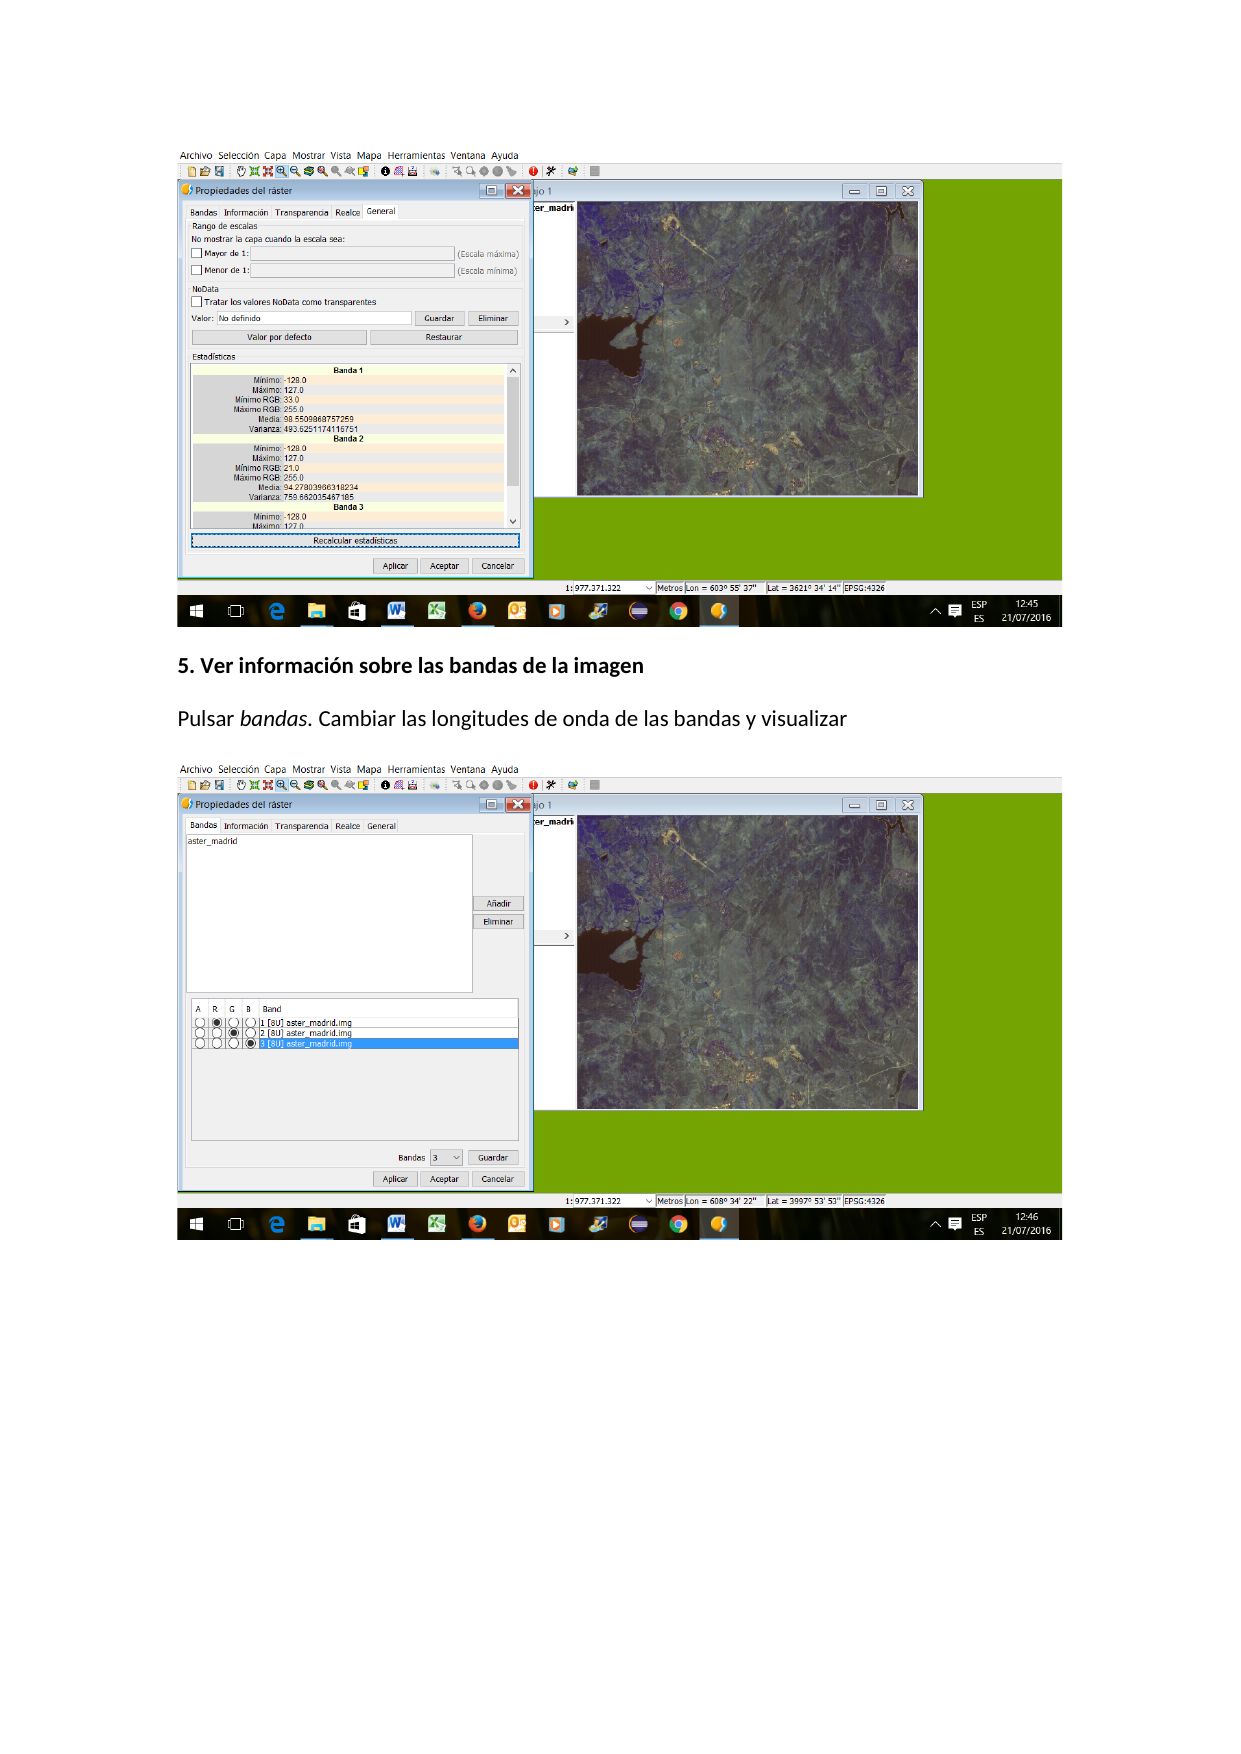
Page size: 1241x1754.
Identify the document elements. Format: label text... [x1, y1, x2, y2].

text Pulsar bandas. Cambiar las longitudes de onda de las bandas y visualizar [177, 704, 1063, 732]
picture [177, 757, 1063, 1240]
picture [177, 147, 1063, 627]
text 5. Ver información sobre las bandas de la imagen [177, 651, 1063, 679]
